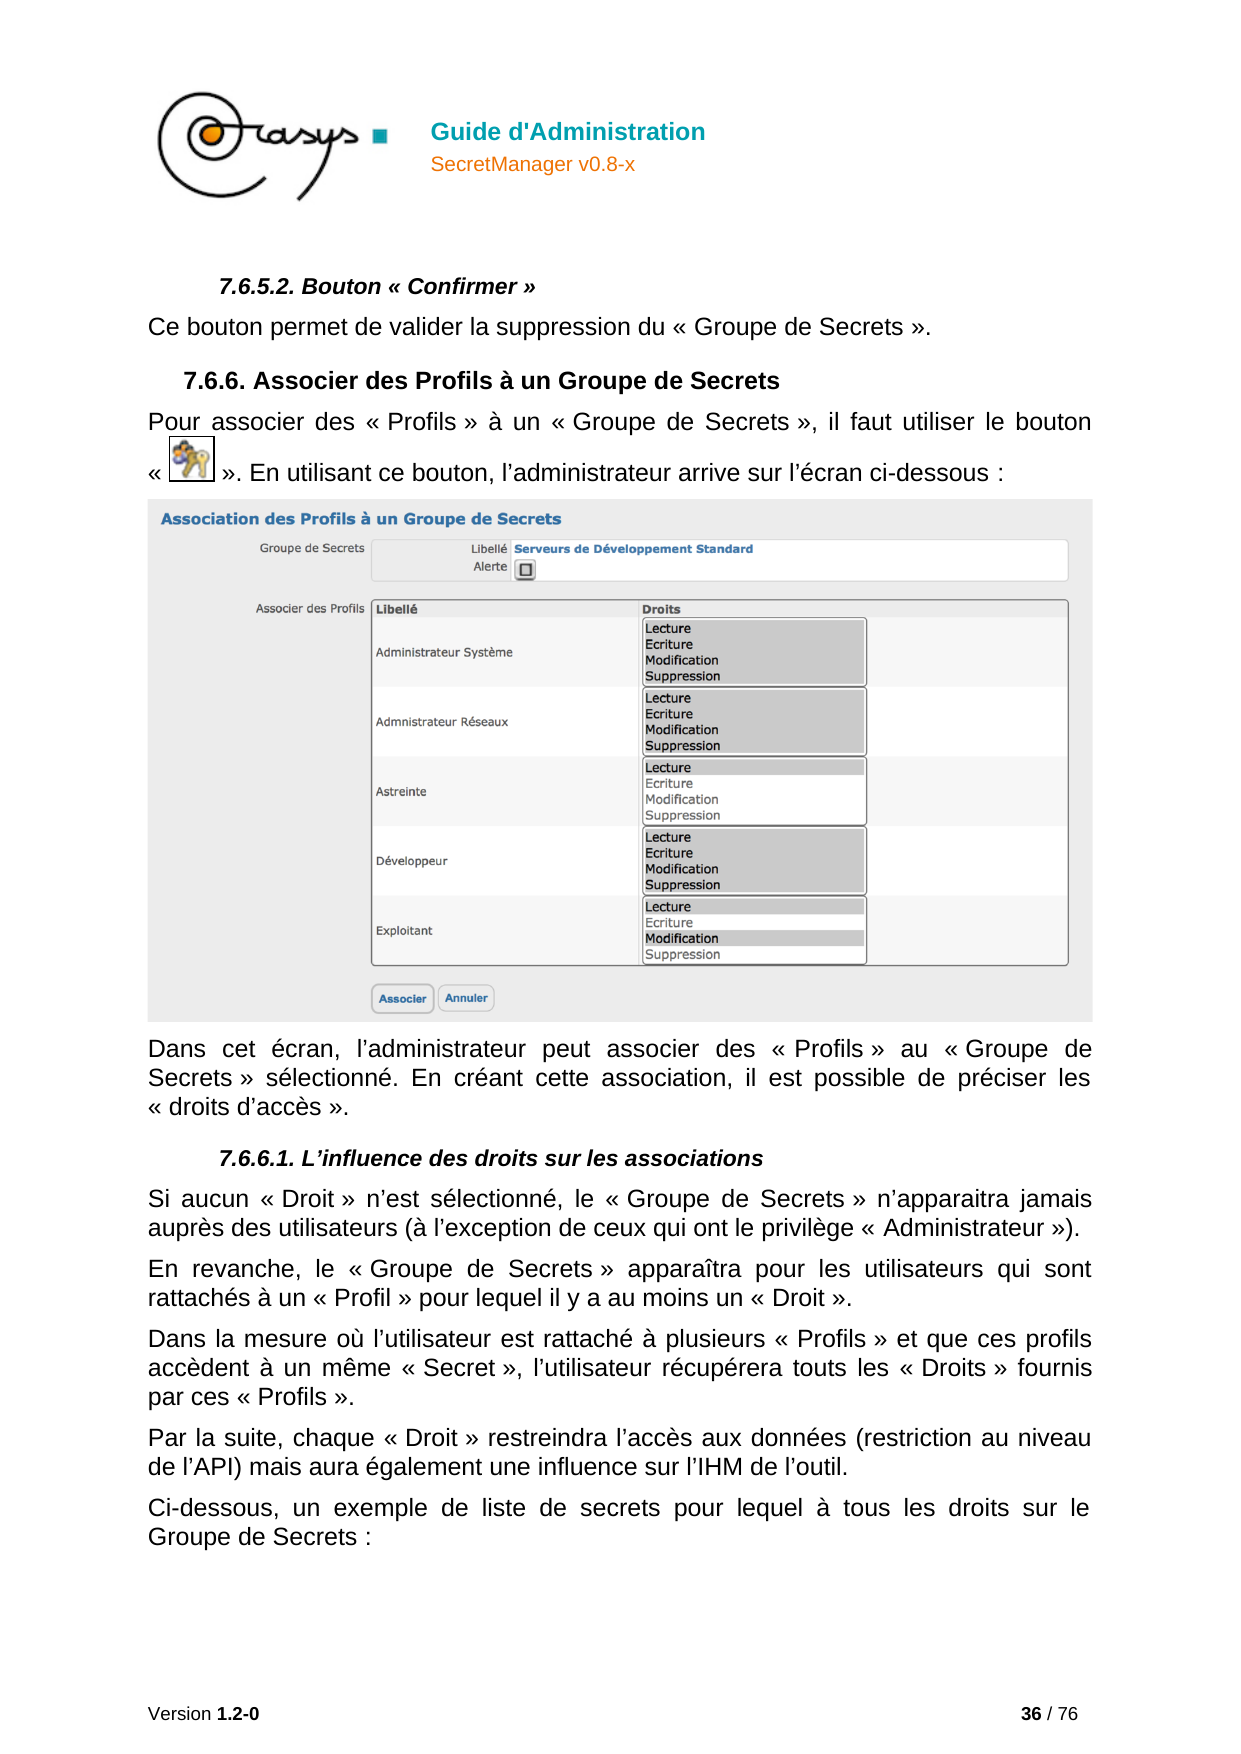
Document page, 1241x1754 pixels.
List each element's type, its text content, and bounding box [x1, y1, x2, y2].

subtitle Bouton « Confirmer » [218, 273, 1092, 299]
text Dans la mesure où l’utilisateur est rattaché à plusieurs « Profils » et que ces profils accèdent à un même « Secret », l’utilisateur récupérera touts les « Droits » fournis par ces « Profils ». [148, 1324, 1092, 1410]
text En revanche, le « Groupe de Secrets » apparaîtra pour les utilisateurs qui sont rattachés à un « Profil » pour lequel il y a au moins un « Droit ». [148, 1254, 1092, 1312]
picture [147, 499, 1093, 1022]
picture [170, 437, 213, 480]
subtitle L’influence des droits sur les associations [218, 1145, 1092, 1172]
text Si aucun « Droit » n’est sélectionné, le « Groupe de Secrets » n’apparaitra jamais auprès des utilisateurs (à l’exception de ceux qui ont le privilège « Administrateur »). [148, 1184, 1092, 1242]
text Par la suite, chaque « Droit » restreindra l’accès aux données (restriction au niveau de l’API) mais aura également une influence sur l’IHM de l’outil. [148, 1423, 1092, 1480]
text Ce bouton permet de valider la suppression du « Groupe de Secrets ». [148, 312, 1092, 341]
subtitle Associer des Profils à un Groupe de Secrets [183, 366, 1092, 394]
text Dans cet écran, l’administrateur peut associer des « Profils » au « Groupe de Secrets » sélectionné. En créant cette association, il est possible de préciser les « droits d’accès ». [148, 1034, 1092, 1120]
text Ci-dessous, un exemple de liste de secrets pour lequel à tous les droits sur le Groupe de Secrets : [148, 1493, 1092, 1550]
picture [147, 80, 408, 220]
text Pour associer des « Profils » à un « Groupe de Secrets », il faut utiliser le bouton « ». En utilisant ce bouton, l’administrateur arrive sur l’écran ci-dessous : [148, 407, 1092, 487]
